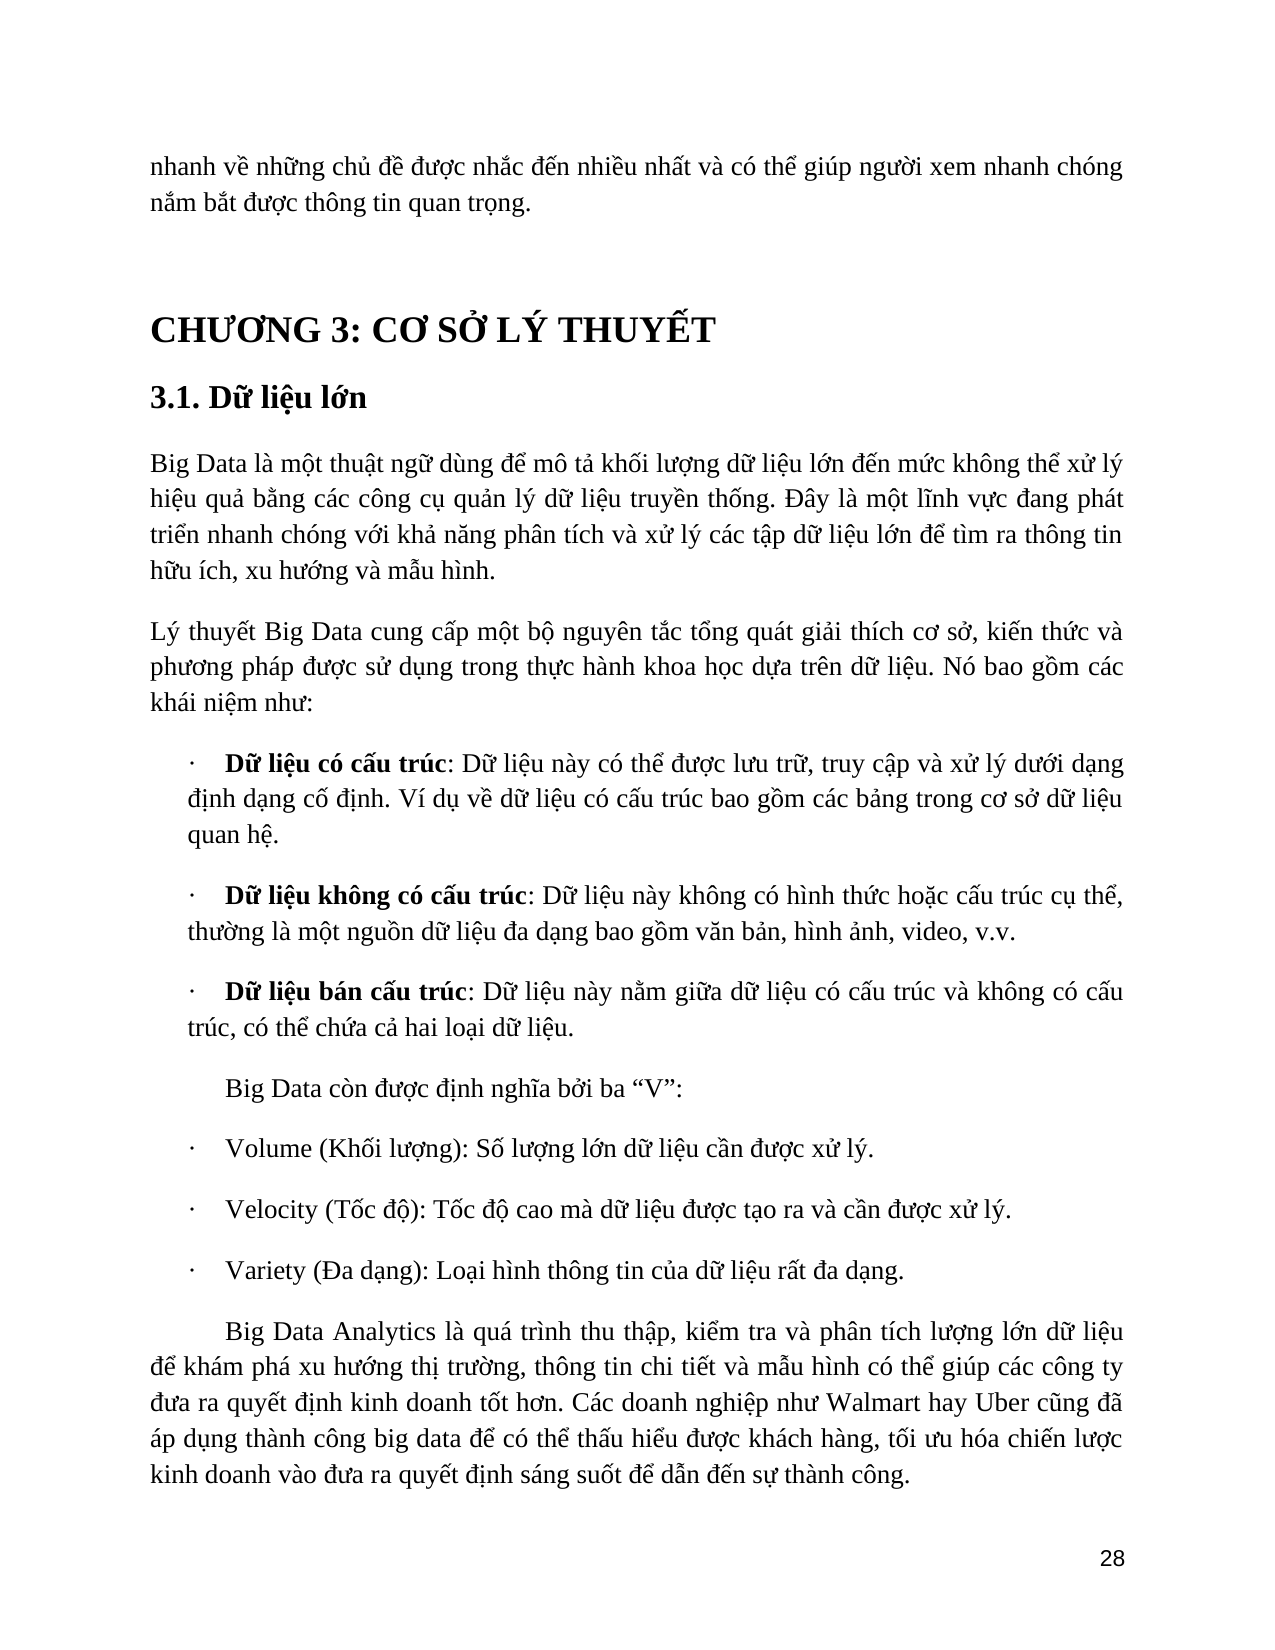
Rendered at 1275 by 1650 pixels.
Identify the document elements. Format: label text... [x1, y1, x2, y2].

text Big Data còn được định nghĩa bởi ba “V”: [150, 1072, 1125, 1103]
text · Dữ liệu bán cấu trúc: Dữ liệu này nằm giữa dữ liệu có cấu trúc và không có cấu trúc, có thể chứa cả hai loại dữ liệu. [187, 975, 1125, 1042]
text · Variety (Đa dạng): Loại hình thông tin của dữ liệu rất đa dạng. [187, 1254, 1125, 1285]
text Big Data là một thuật ngữ dùng để mô tả khối lượng dữ liệu lớn đến mức không thể xử lý hiệu quả bằng các công cụ quản lý dữ liệu truyền thống. Đây là một lĩnh vực đang phát triển nhanh chóng với khả năng phân tích và xử lý các tập dữ liệu lớn để tìm ra thông tin hữu ích, xu hướng và mẫu hình. [150, 447, 1125, 585]
text Big Data Analytics là quá trình thu thập, kiểm tra và phân tích lượng lớn dữ liệu để khám phá xu hướng thị trường, thông tin chi tiết và mẫu hình có thể giúp các công ty đưa ra quyết định kinh doanh tốt hơn. Các doanh nghiệp như Walmart hay Uber cũng đã áp dụng thành công big data để có thể thấu hiểu được khách hàng, tối ưu hóa chiến lược kinh doanh vào đưa ra quyết định sáng suốt để dẫn đến sự thành công. [150, 1315, 1125, 1489]
text · Dữ liệu có cấu trúc: Dữ liệu này có thể được lưu trữ, truy cập và xử lý dưới dạng định dạng cố định. Ví dụ về dữ liệu có cấu trúc bao gồm các bảng trong cơ sở dữ liệu quan hệ. [187, 747, 1125, 849]
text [150, 150, 1125, 217]
subtitle CHƯƠNG 3: CƠ SỞ LÝ THUYẾT [150, 307, 1125, 350]
text · Volume (Khối lượng): Số lượng lớn dữ liệu cần được xử lý. [187, 1133, 1125, 1164]
subtitle 3.1. Dữ liệu lớn [150, 378, 1125, 416]
text Lý thuyết Big Data cung cấp một bộ nguyên tắc tổng quát giải thích cơ sở, kiến thức và phương pháp được sử dụng trong thực hành khoa học dựa trên dữ liệu. Nó bao gồm các khái niệm như: [150, 614, 1125, 717]
text · Dữ liệu không có cấu trúc: Dữ liệu này không có hình thức hoặc cấu trúc cụ thể, thường là một nguồn dữ liệu đa dạng bao gồm văn bản, hình ảnh, video, v.v. [187, 879, 1125, 946]
text · Velocity (Tốc độ): Tốc độ cao mà dữ liệu được tạo ra và cần được xử lý. [187, 1193, 1125, 1224]
